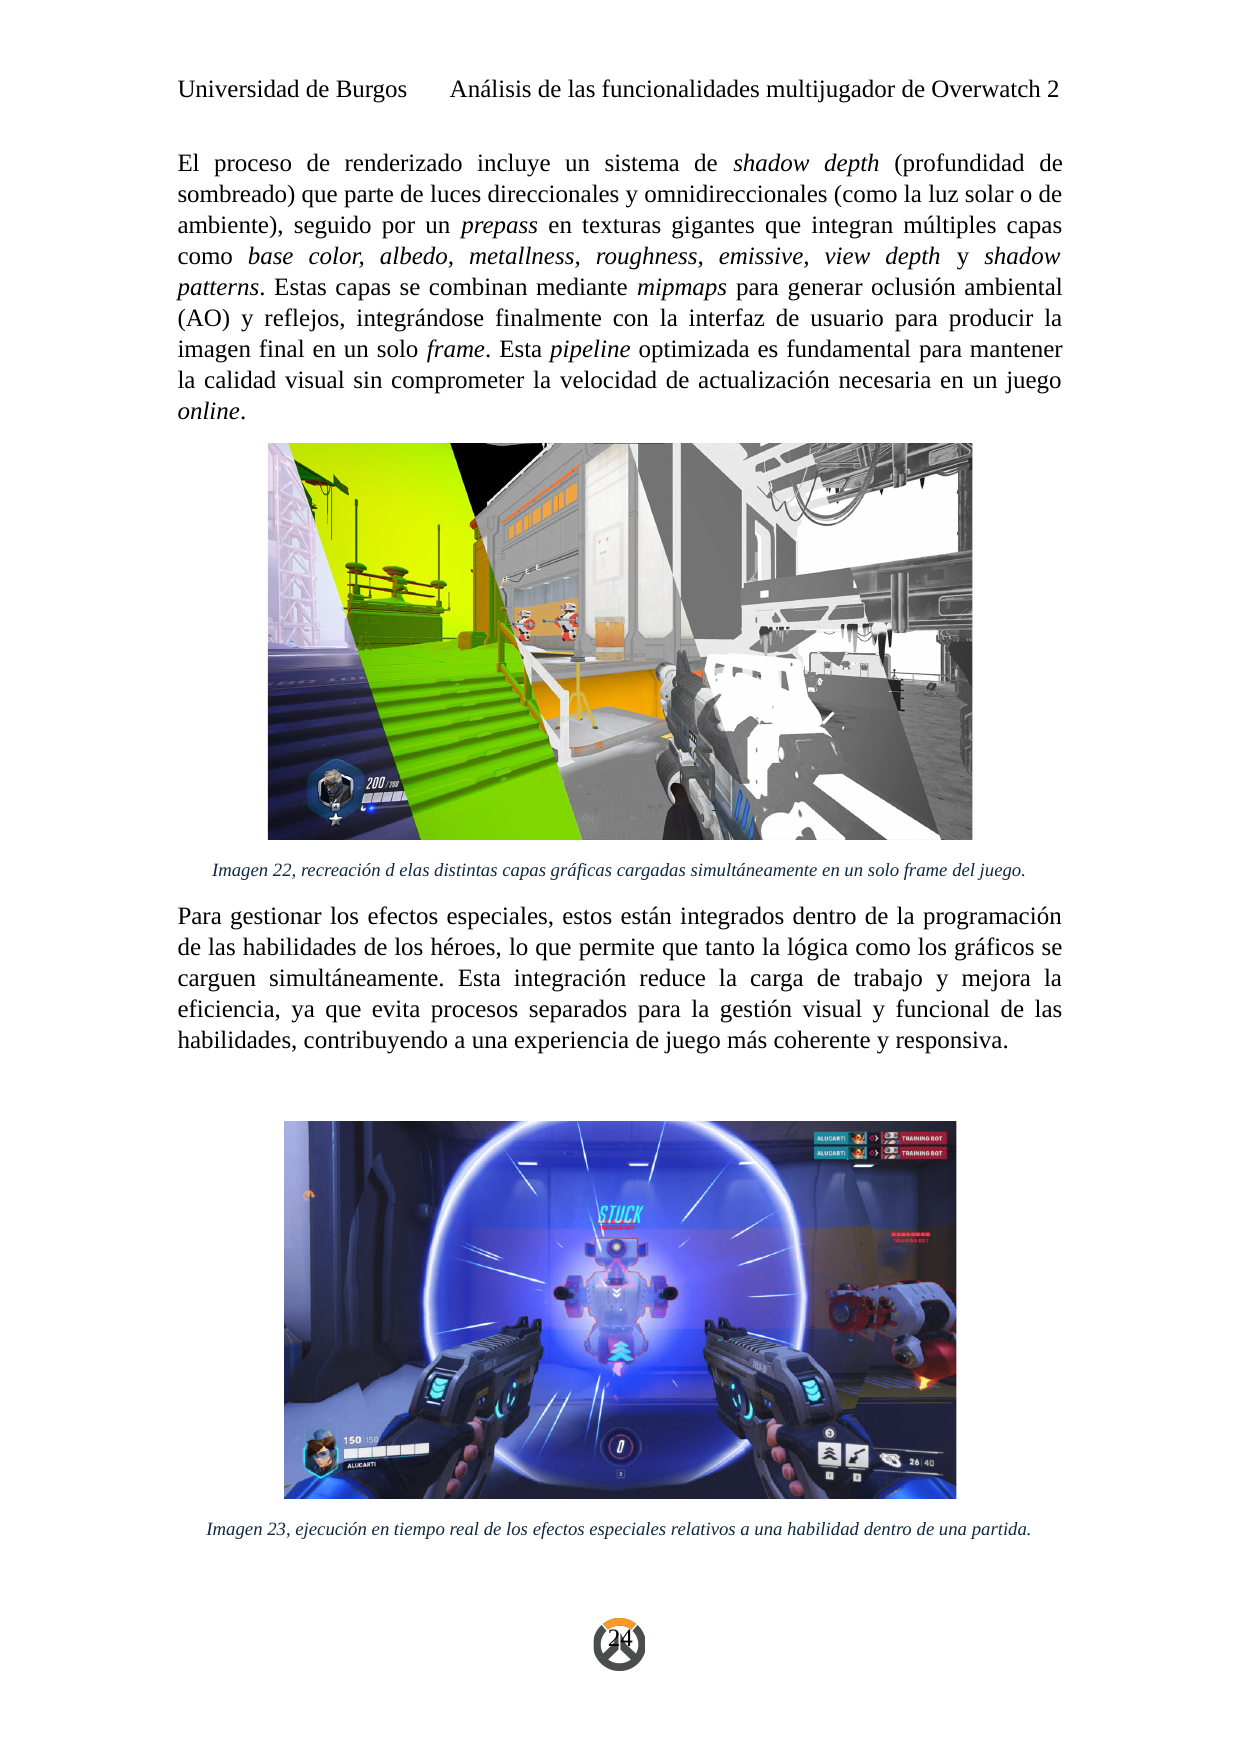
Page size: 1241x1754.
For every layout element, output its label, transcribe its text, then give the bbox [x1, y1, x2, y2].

text Para gestionar los efectos especiales, estos están integrados dentro de la programación de las habilidades de los héroes, lo que permite que tanto la lógica como los gráficos se carguen simultáneamente. Esta integración reduce la carga de trabajo y mejora la eficiencia, ya que evita procesos separados para la gestión visual y funcional de las habilidades, contribuyendo a una experiencia de juego más coherente y responsiva. [177, 901, 1063, 1054]
picture [267, 443, 973, 840]
text El proceso de renderizado incluye un sistema de shadow depth (profundidad de sombreado) que parte de luces direccionales y omnidireccionales (como la luz solar o de ambiente), seguido por un prepass en texturas gigantes que integran múltiples capas como base color, albedo, metallness, roughness, emissive, view depth y shadow patterns. Estas capas se combinan mediante mipmaps para generar oclusión ambiental (AO) y reflejos, integrándose finalmente con la interfaz de usuario para producir la imagen final en un solo frame. Esta pipeline optimizada es fundamental para mantener la calidad visual sin comprometer la velocidad de actualización necesaria en un juego online. [177, 148, 1063, 425]
picture [593, 1618, 645, 1671]
text Imagen 23, ejecución en tiempo real de los efectos especiales relativos a una habilidad dentro de una partida. [177, 1518, 1063, 1539]
picture [284, 1121, 957, 1499]
text Imagen 22, recreación d elas distintas capas gráficas cargadas simultáneamente en un solo frame del juego. [177, 859, 1063, 881]
